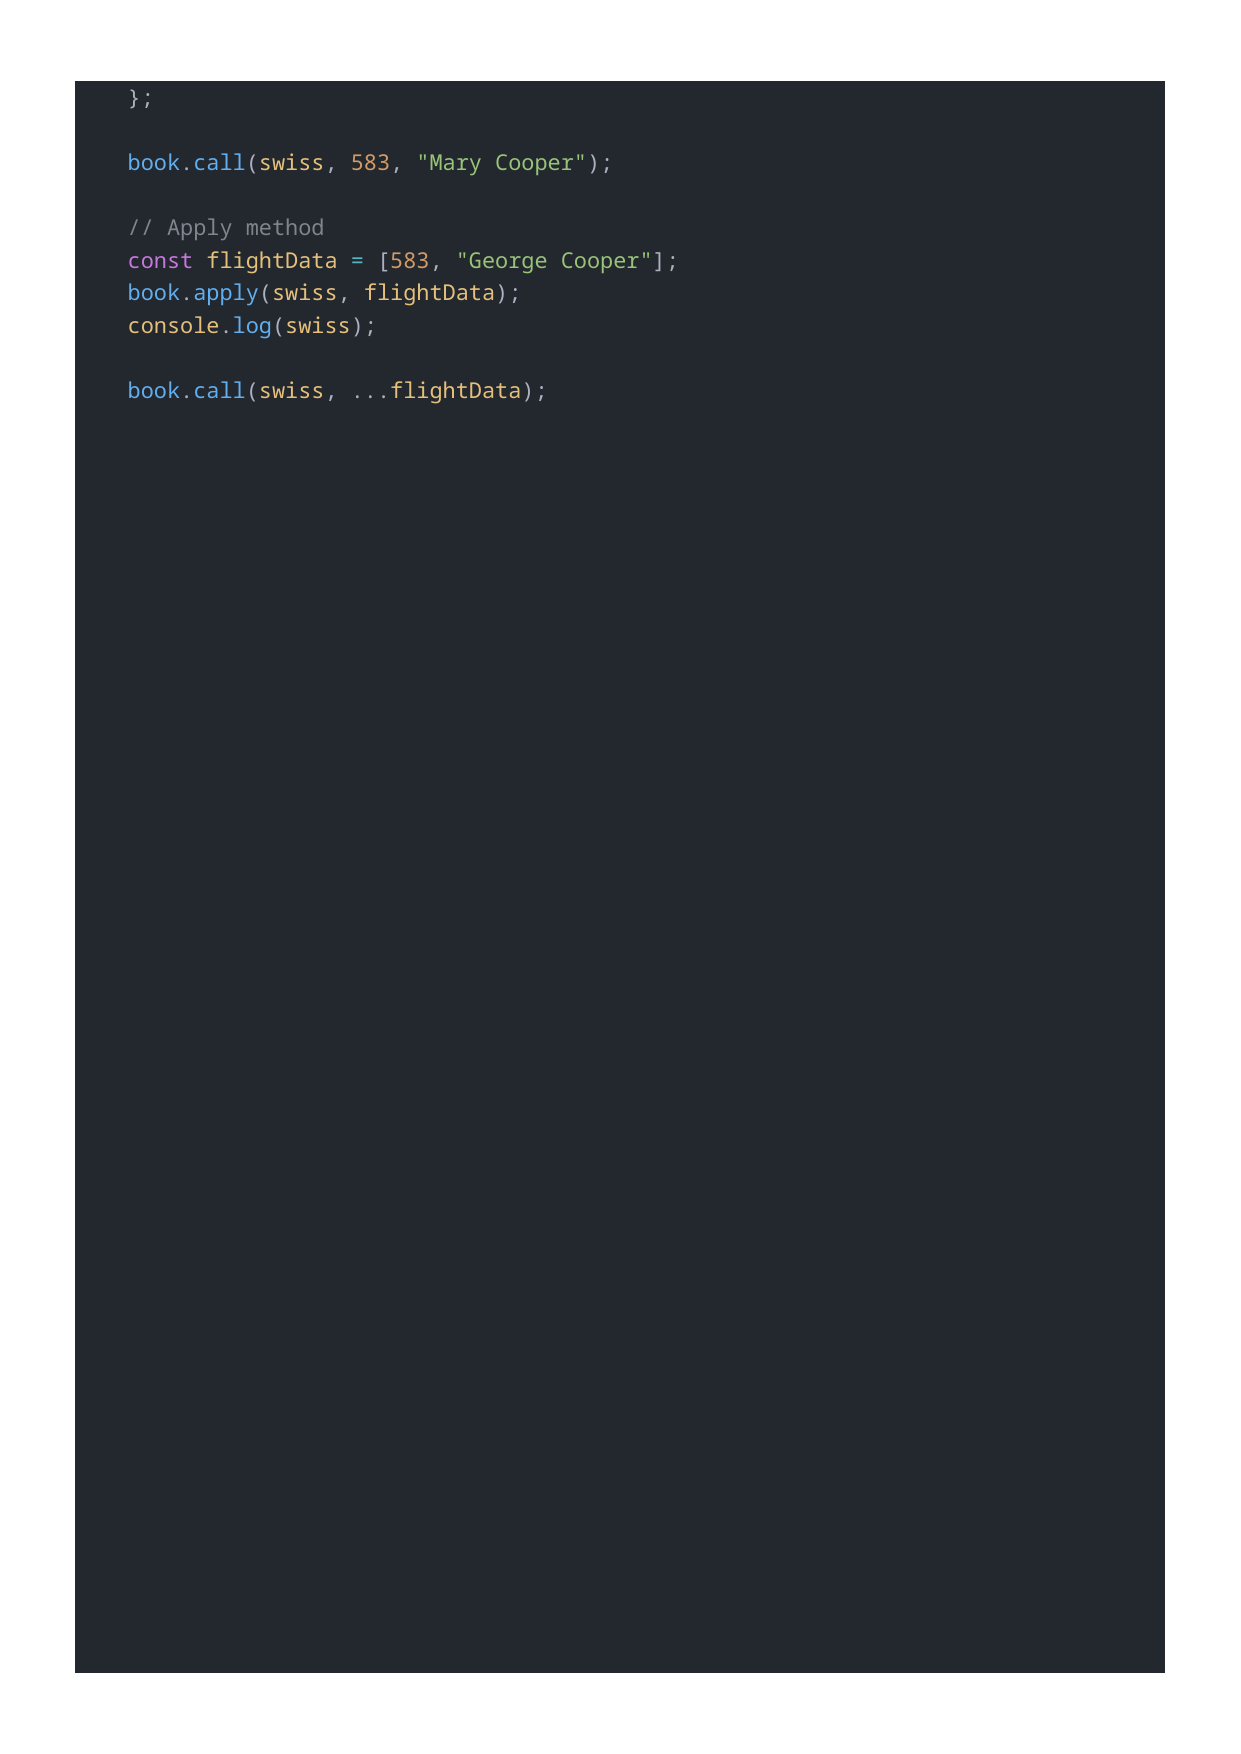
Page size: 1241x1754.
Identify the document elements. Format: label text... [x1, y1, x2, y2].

text book.call(swiss, 583, "Mary Cooper"); [75, 146, 1165, 178]
text book.apply(swiss, flightData); [75, 276, 1165, 308]
text book.call(swiss, ...flightData); [75, 373, 1165, 406]
text // Apply method [75, 211, 1165, 243]
text console.log(swiss); [75, 308, 1165, 341]
text }; [75, 81, 1165, 113]
text const flightData = [583, "George Cooper"]; [75, 243, 1165, 276]
